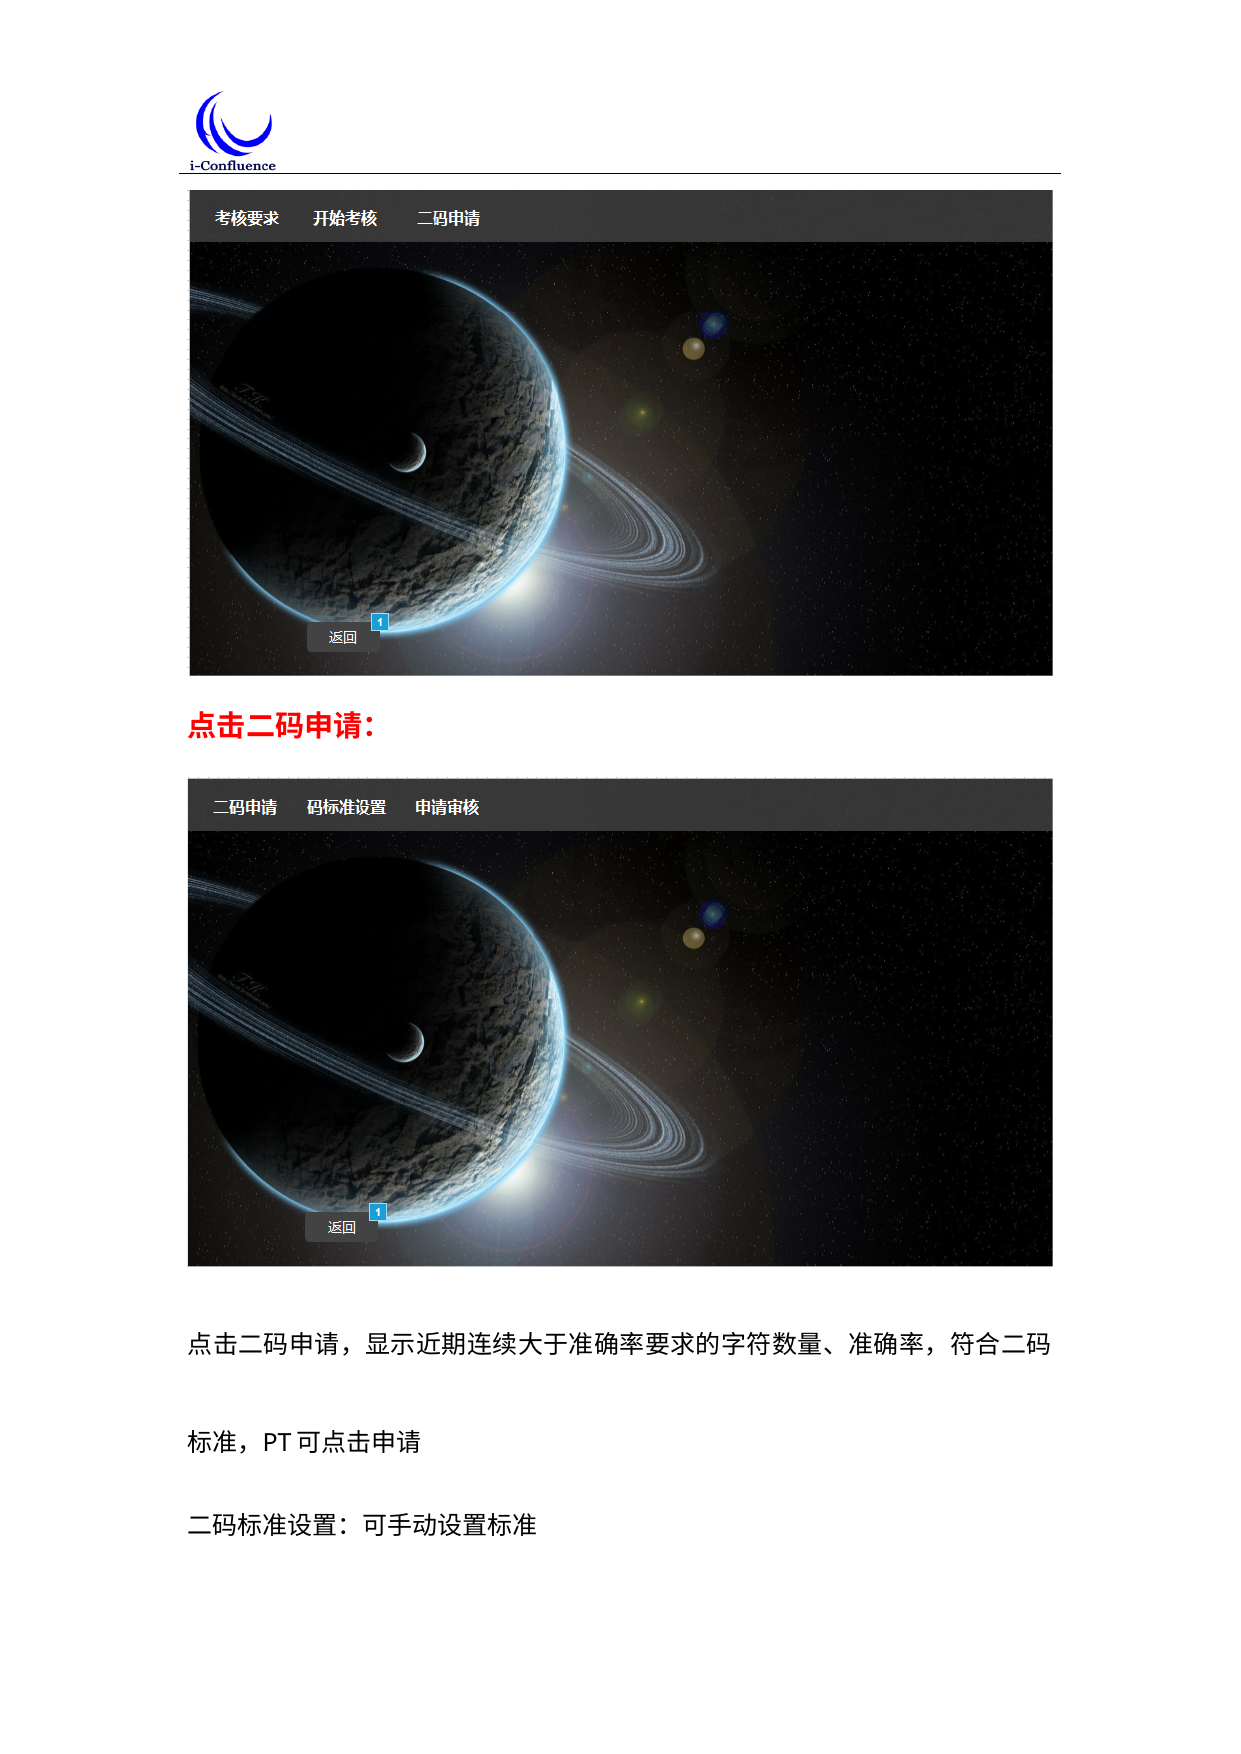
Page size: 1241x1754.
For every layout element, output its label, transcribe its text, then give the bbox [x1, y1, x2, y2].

list 二码标准设置：可手动设置标准 [187, 1491, 1053, 1556]
picture [187, 777, 1053, 1268]
picture [187, 90, 279, 171]
list 点击二码申请，显示近期连续大于准确率要求的字符数量、准确率，符合二码标准，PT可点击申请 [187, 1311, 1053, 1473]
picture [187, 190, 1053, 676]
list 点击二码申请： [187, 691, 1053, 756]
